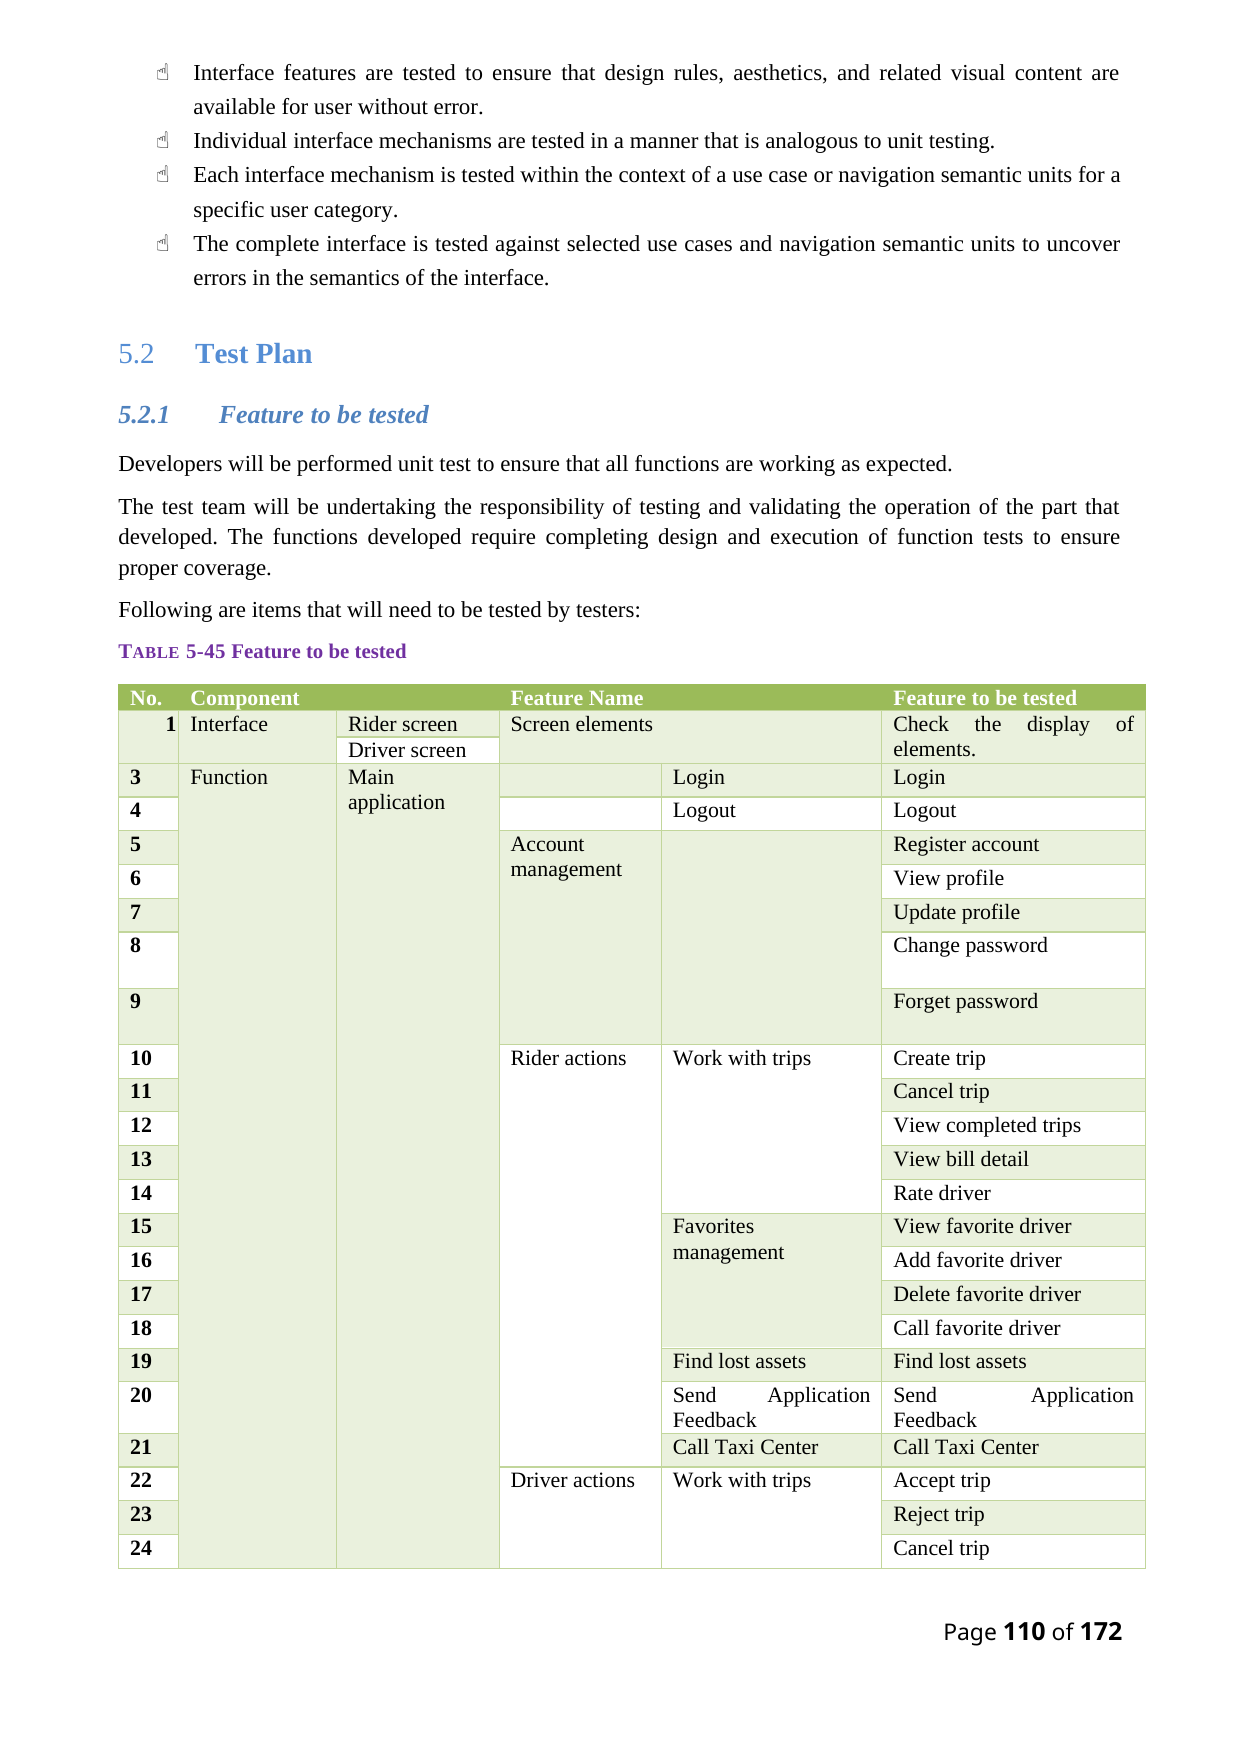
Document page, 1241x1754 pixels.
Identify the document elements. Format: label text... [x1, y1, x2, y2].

list The complete interface is tested against selected use cases and navigation semantic units to uncover errors in the semantics of the interface. [156, 230, 1122, 290]
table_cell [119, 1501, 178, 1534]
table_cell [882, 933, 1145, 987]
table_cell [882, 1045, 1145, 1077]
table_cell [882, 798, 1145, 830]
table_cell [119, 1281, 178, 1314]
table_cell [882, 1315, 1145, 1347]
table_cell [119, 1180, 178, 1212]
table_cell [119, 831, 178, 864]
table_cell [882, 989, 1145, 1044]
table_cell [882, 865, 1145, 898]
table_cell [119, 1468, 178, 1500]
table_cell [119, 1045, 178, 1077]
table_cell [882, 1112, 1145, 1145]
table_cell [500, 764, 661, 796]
subtitle Feature to be tested [118, 399, 1122, 429]
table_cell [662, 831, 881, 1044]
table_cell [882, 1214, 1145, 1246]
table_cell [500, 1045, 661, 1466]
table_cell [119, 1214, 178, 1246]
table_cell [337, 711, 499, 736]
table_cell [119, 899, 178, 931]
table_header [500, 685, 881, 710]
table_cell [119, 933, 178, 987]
list Each interface mechanism is tested within the context of a use case or navigation semantic units for a specific user category. [156, 162, 1122, 222]
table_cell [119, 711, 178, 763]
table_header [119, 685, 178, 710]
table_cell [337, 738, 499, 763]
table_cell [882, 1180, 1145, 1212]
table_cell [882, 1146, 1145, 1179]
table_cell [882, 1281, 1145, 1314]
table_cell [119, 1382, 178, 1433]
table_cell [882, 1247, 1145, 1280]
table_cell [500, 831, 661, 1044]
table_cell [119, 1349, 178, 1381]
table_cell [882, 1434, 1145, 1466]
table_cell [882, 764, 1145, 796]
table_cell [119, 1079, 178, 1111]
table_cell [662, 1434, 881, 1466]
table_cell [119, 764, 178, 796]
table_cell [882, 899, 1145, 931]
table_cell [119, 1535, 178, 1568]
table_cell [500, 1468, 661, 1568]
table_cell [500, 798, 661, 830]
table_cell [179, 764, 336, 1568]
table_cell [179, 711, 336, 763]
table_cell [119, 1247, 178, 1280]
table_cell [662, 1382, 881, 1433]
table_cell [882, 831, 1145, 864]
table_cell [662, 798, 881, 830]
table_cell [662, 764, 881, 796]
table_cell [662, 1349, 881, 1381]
subtitle Test Plan [118, 336, 1122, 369]
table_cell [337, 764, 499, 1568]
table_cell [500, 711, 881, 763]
text Following are items that will need to be tested by testers: [118, 596, 1122, 623]
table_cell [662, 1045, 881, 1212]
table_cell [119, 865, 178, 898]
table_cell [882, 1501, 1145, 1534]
text Developers will be performed unit test to ensure that all functions are working as expected. [118, 450, 1122, 477]
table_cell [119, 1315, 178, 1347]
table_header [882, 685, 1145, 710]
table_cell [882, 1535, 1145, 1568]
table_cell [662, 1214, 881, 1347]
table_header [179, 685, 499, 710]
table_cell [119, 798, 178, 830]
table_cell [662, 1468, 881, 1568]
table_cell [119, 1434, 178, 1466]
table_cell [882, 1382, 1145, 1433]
list Interface features are tested to ensure that design rules, aesthetics, and related visual content are available for user without error. [156, 59, 1122, 119]
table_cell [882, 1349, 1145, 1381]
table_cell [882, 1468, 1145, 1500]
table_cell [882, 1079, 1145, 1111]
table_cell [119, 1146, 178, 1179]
list Individual interface mechanisms are tested in a manner that is analogous to unit testing. [156, 127, 1122, 154]
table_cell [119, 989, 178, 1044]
text The test team will be undertaking the responsibility of testing and validating the operation of the part that developed. The functions developed require completing design and execution of function tests to ensure proper coverage. [118, 493, 1122, 580]
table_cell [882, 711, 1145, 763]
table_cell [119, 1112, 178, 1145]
